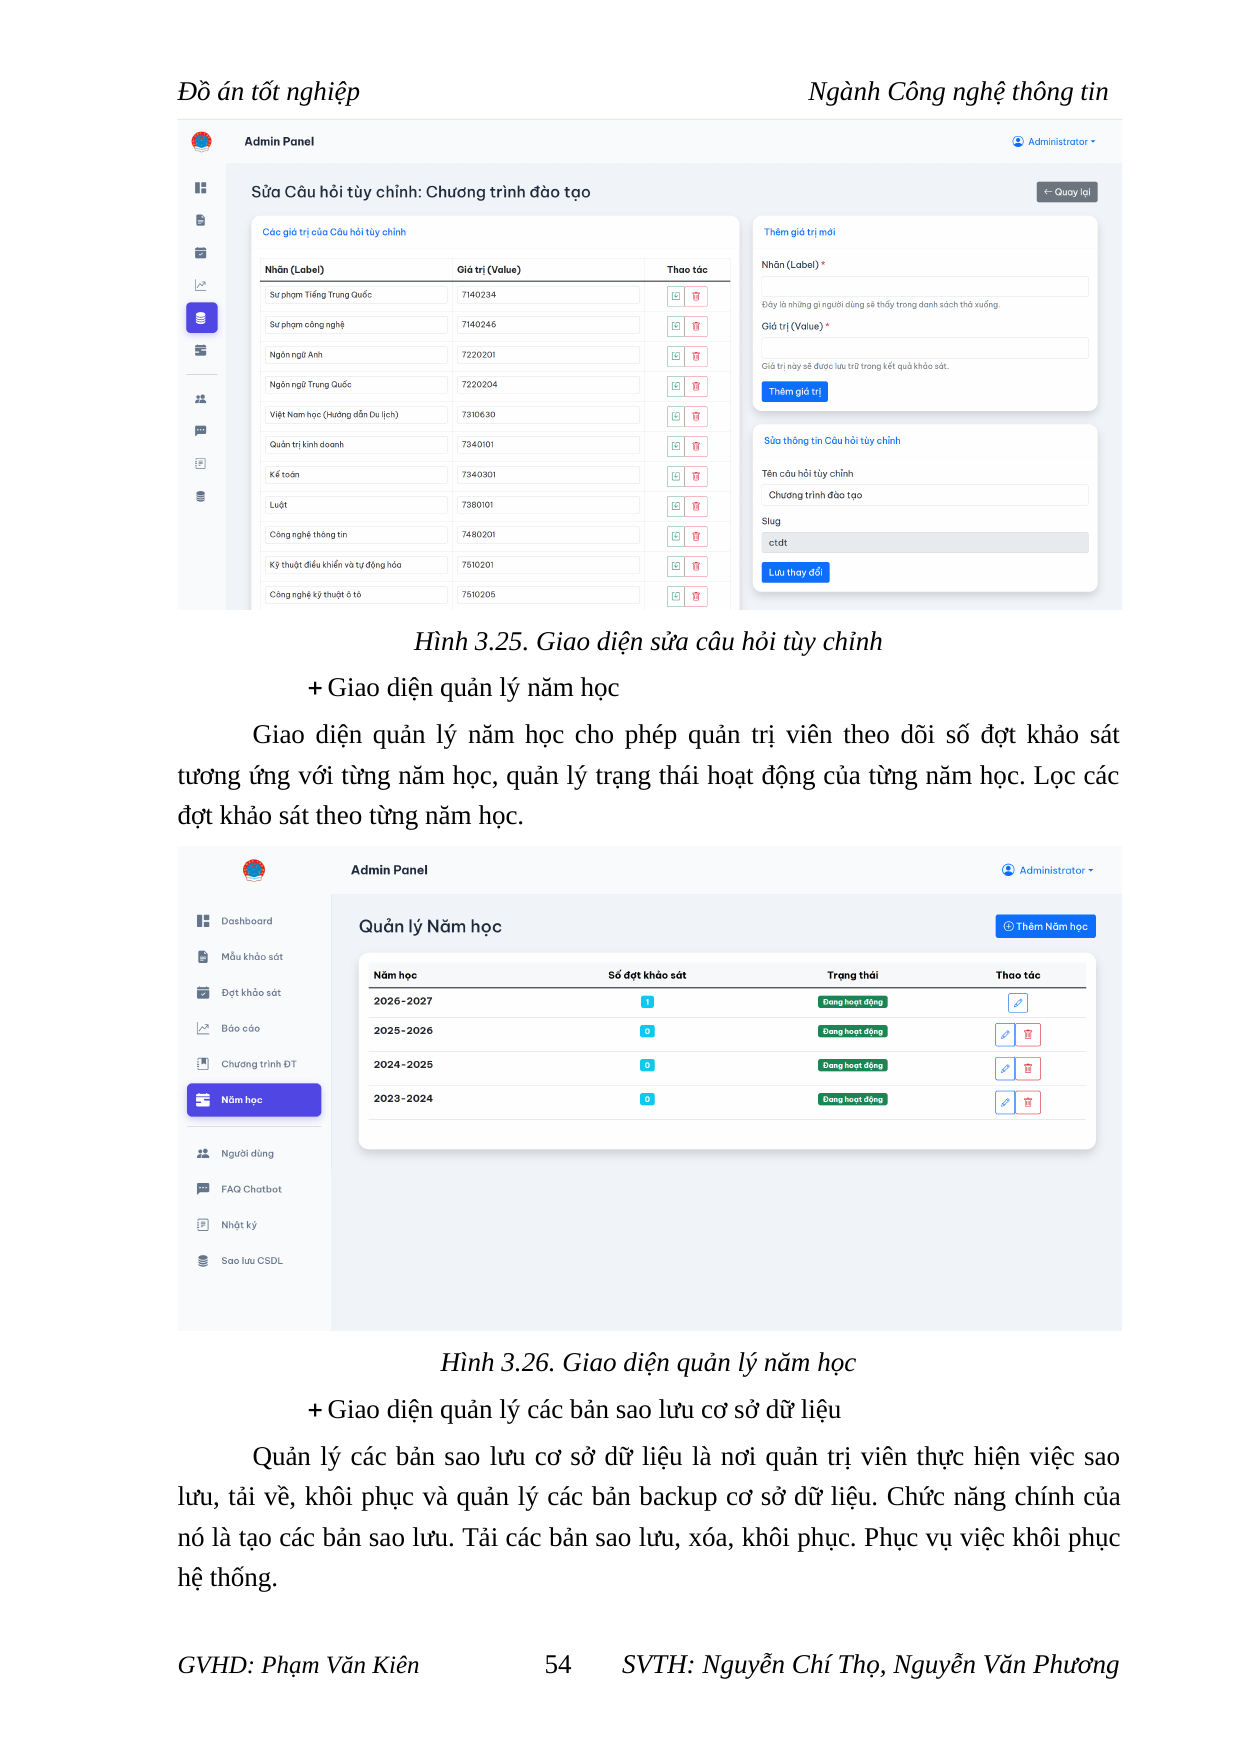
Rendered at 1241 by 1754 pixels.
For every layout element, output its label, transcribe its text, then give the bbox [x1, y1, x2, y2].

picture [177, 118, 1123, 610]
text Quản lý các bản sao lưu cơ sở dữ liệu là nơi quản trị viên thực hiện việc sao lưu, tải về, khôi phục và quản lý các bản backup cơ sở dữ liệu. Chức năng chính của nó là tạo các bản sao lưu. Tải các bản sao lưu, xóa, khôi phục. Phục vụ việc khôi phục hệ thống. [177, 1440, 1122, 1592]
text Giao diện quản lý năm học cho phép quản trị viên theo dõi số đợt khảo sát tương ứng với từng năm học, quản lý trạng thái hoạt động của từng năm học. Lọc các đợt khảo sát theo từng năm học. [177, 718, 1122, 830]
text Giao diện quản lý năm học [177, 672, 1122, 703]
picture [177, 846, 1123, 1331]
text Hình 3.25. Giao diện sửa câu hỏi tùy chỉnh [177, 625, 1122, 656]
text Hình 3.26. Giao diện quản lý năm học [177, 1346, 1122, 1378]
text Giao diện quản lý các bản sao lưu cơ sở dữ liệu [177, 1393, 1122, 1424]
